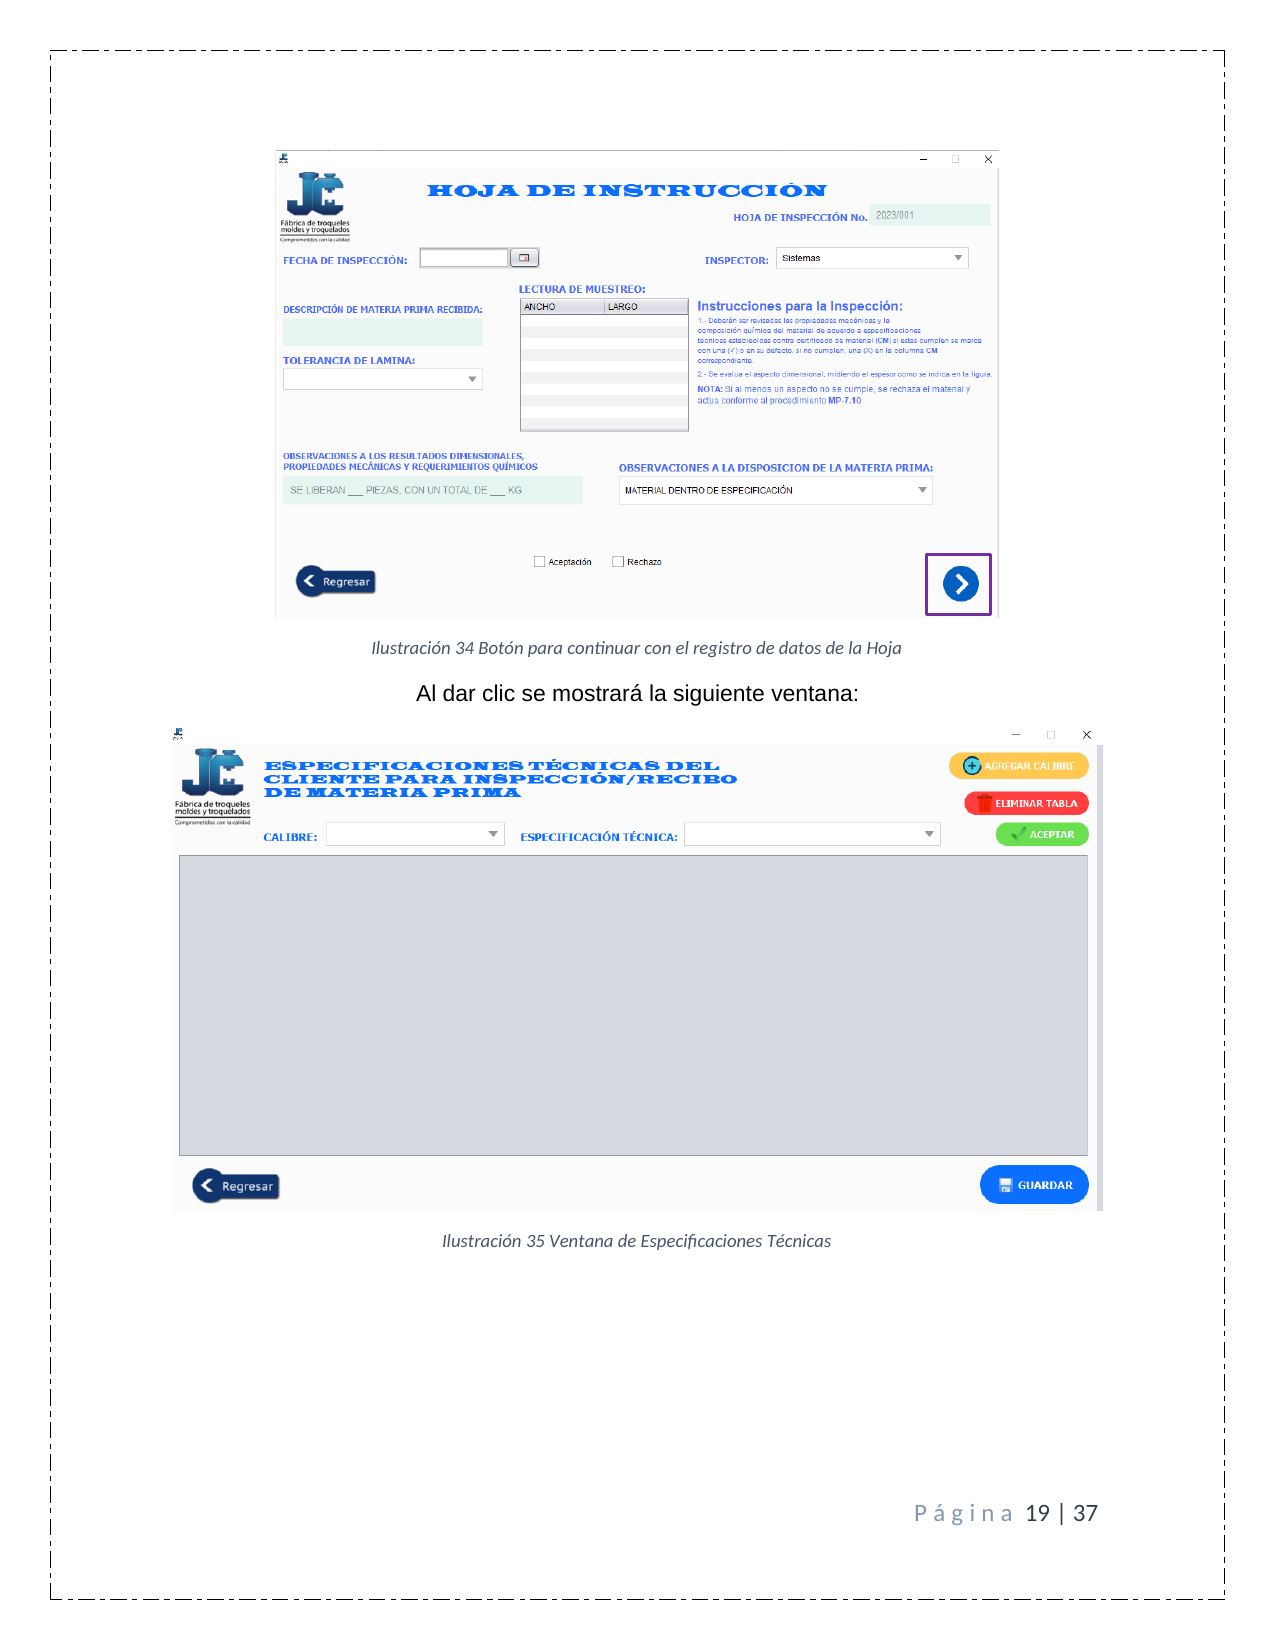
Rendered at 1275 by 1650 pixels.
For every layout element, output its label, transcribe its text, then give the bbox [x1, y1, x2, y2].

picture [275, 150, 1000, 618]
picture [171, 725, 1104, 1211]
text Al dar clic se mostrará la siguiente ventana: [150, 680, 1125, 706]
text Ilustración 34 Botón para continuar con el registro de datos de la Hoja [150, 636, 1125, 659]
text Ilustración 35 Ventana de Especificaciones Técnicas [150, 1229, 1125, 1252]
